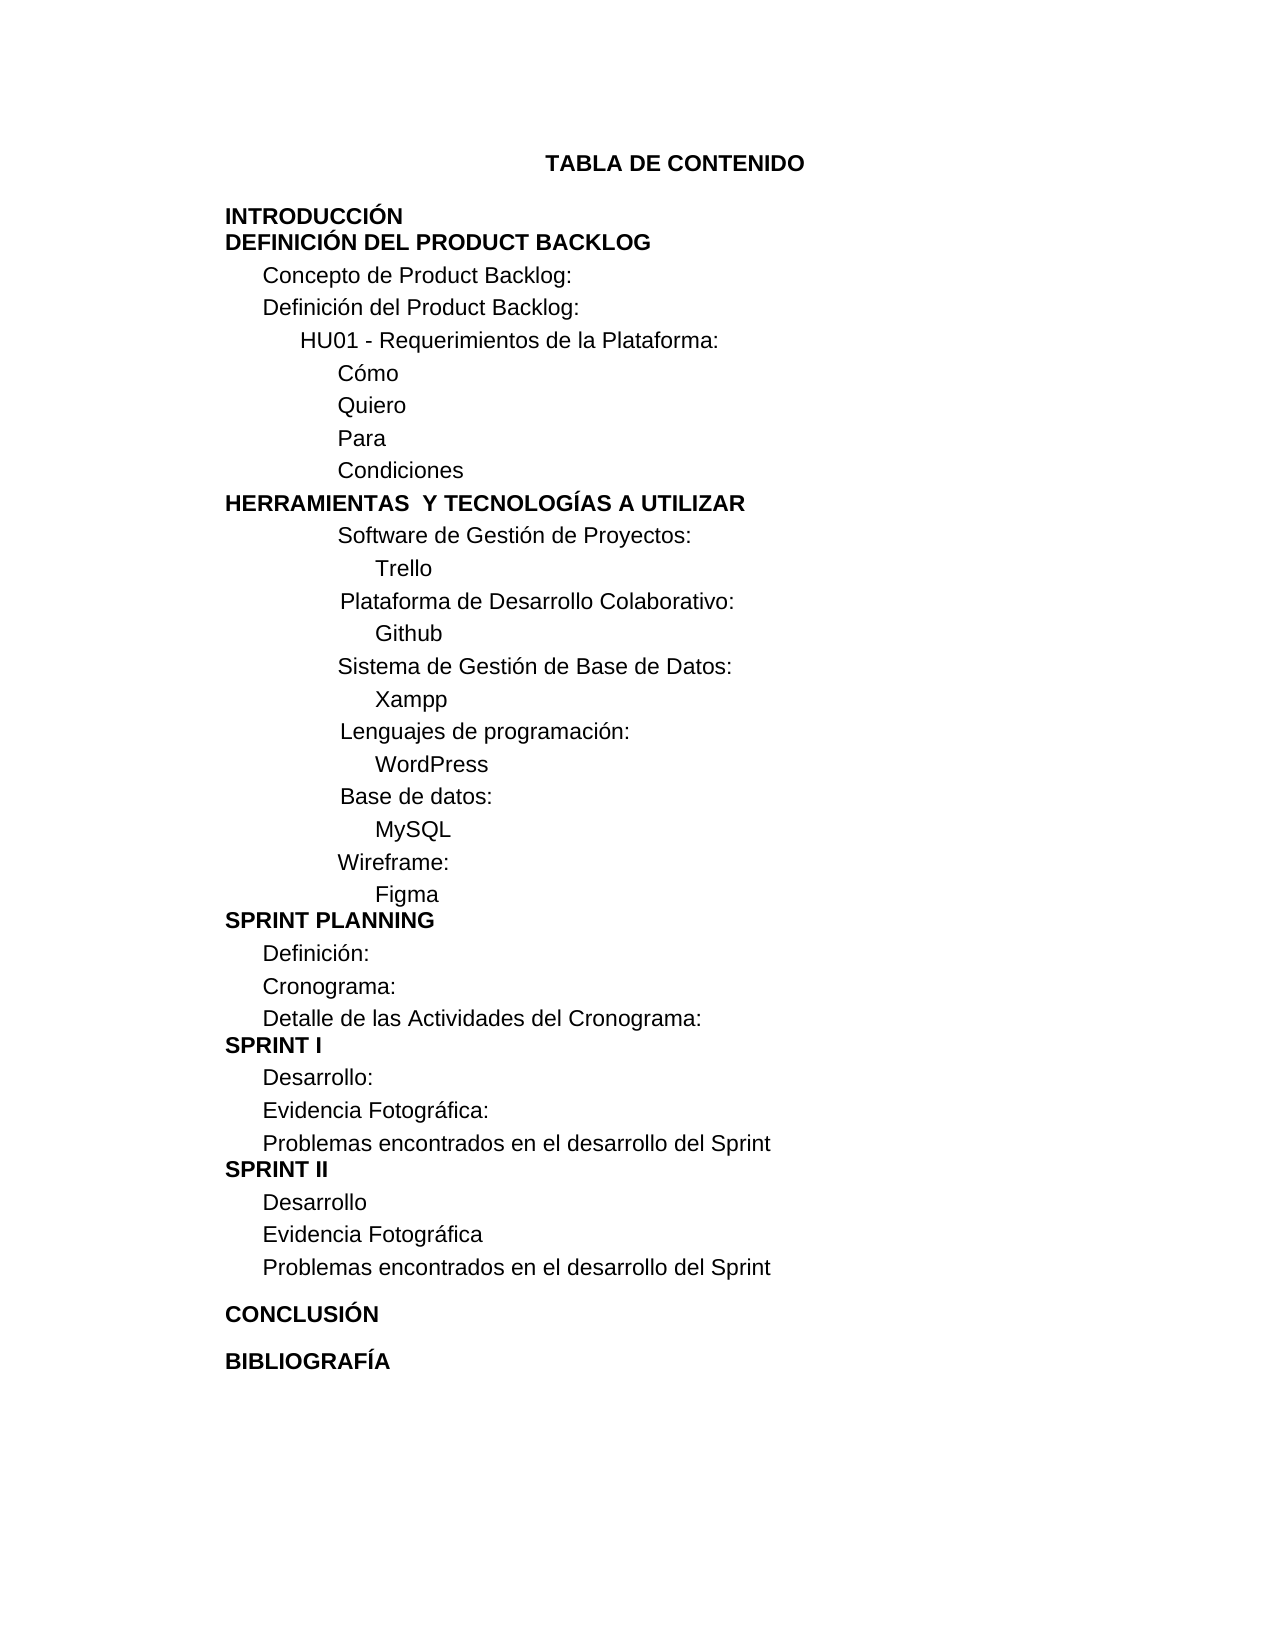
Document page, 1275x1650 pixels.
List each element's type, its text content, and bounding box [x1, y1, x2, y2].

subtitle TABLA DE CONTENIDO [225, 150, 1125, 176]
